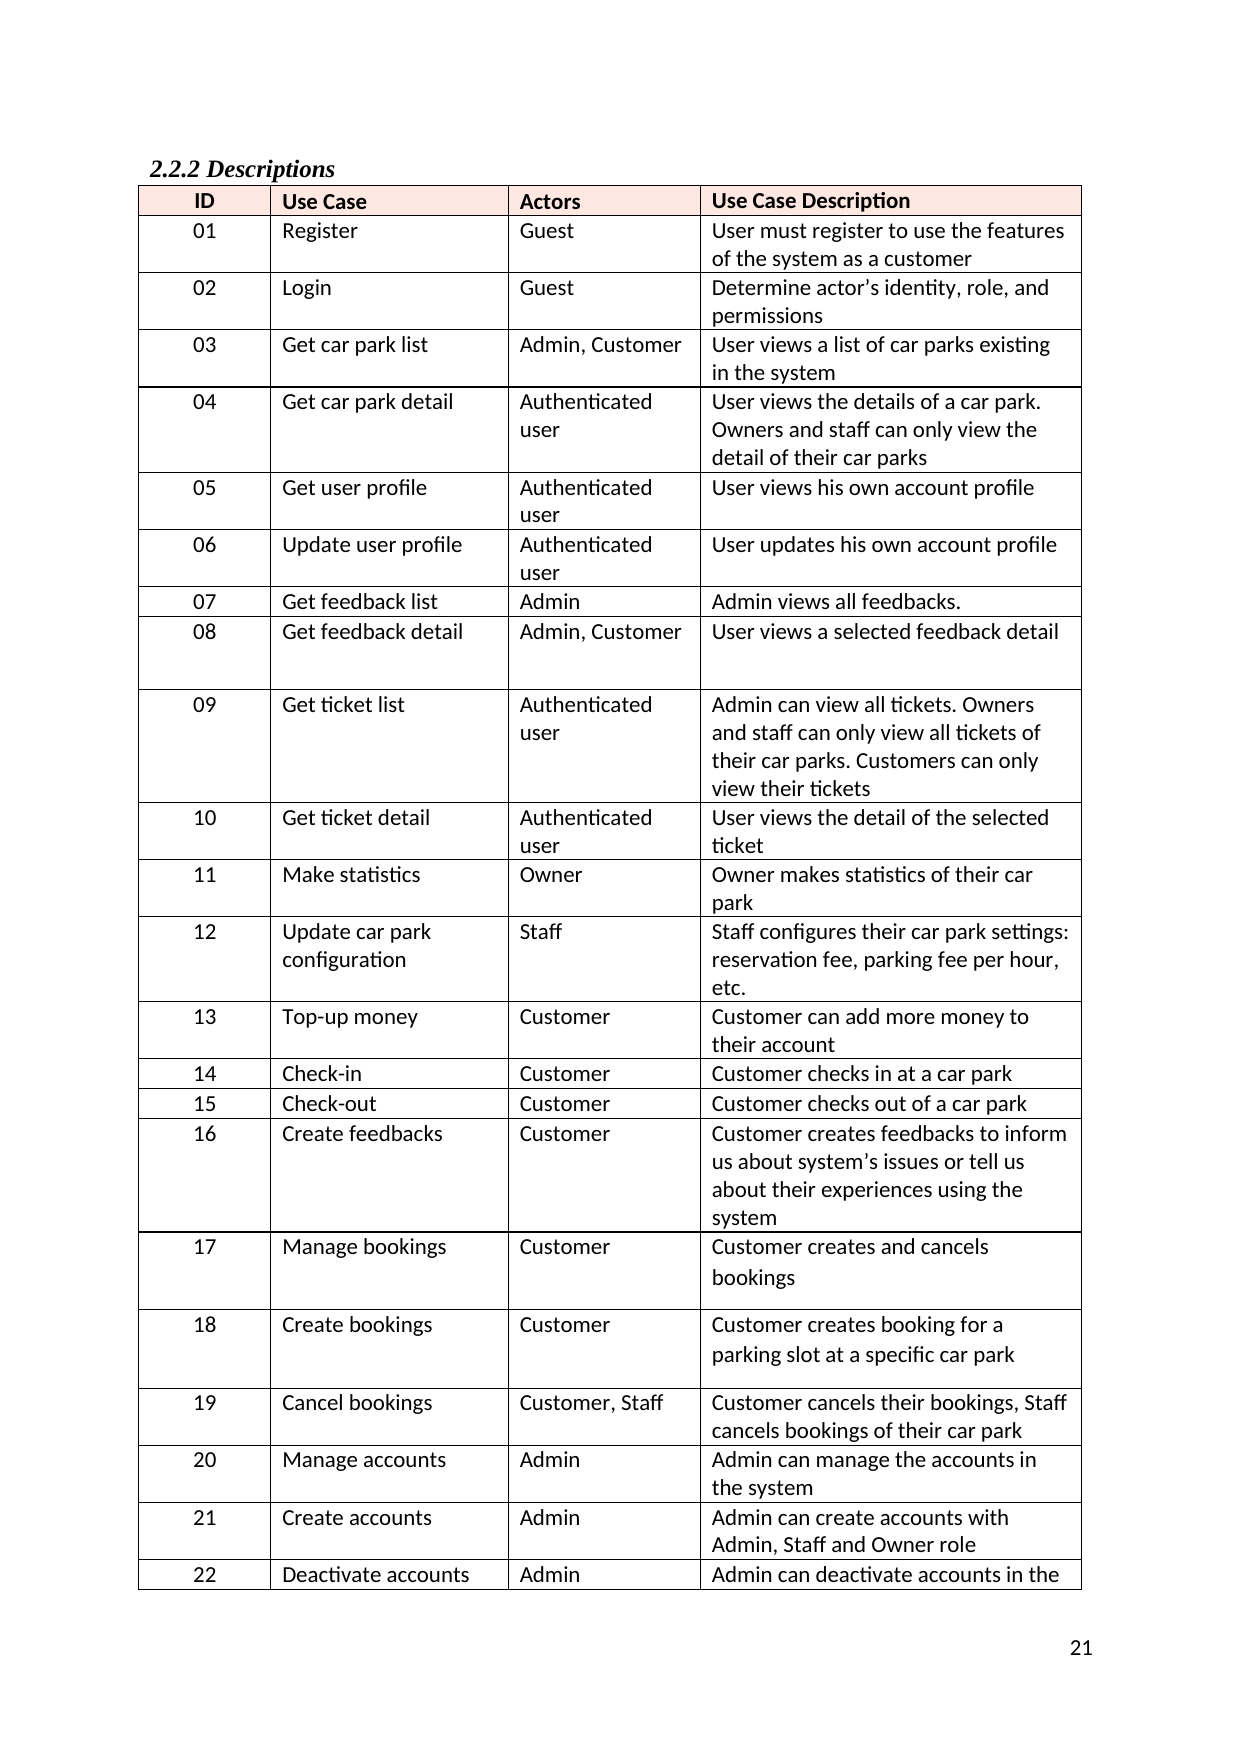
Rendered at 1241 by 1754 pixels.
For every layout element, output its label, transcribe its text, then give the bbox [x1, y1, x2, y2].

table_header Actors [509, 186, 700, 215]
table_cell 08 [139, 617, 270, 689]
subtitle 2.2.2 Descriptions [150, 154, 1093, 183]
table_cell Authenticated user [509, 473, 700, 529]
table_cell Customer [509, 1119, 700, 1231]
table_cell Owner makes statistics of their car park [701, 860, 1081, 916]
table_cell Customer [509, 1310, 700, 1387]
table_cell Customer creates booking for a parking slot at a specific car park [701, 1310, 1081, 1387]
table_cell 02 [139, 273, 270, 329]
table_cell Customer creates feedbacks to inform us about system’s issues or tell us about their experiences using the system [701, 1119, 1081, 1231]
table_cell Get feedback detail [271, 617, 508, 689]
table_cell Authenticated user [509, 388, 700, 472]
table_cell Customer cancels their bookings, Staff cancels bookings of their car park [701, 1389, 1081, 1444]
table_cell 18 [139, 1310, 270, 1387]
table_header Use Case Description [701, 186, 1081, 215]
table_cell 10 [139, 803, 270, 859]
table_cell Get ticket detail [271, 803, 508, 859]
table_cell Guest [509, 216, 700, 272]
table_cell 13 [139, 1002, 270, 1058]
table_cell Deactivate accounts [271, 1560, 508, 1589]
table_cell Customer [509, 1233, 700, 1309]
table_cell 15 [139, 1089, 270, 1118]
table_cell 22 [139, 1560, 270, 1589]
table_cell Guest [509, 273, 700, 329]
table_cell 04 [139, 388, 270, 472]
table_cell 06 [139, 530, 270, 586]
table_cell 14 [139, 1059, 270, 1088]
table_cell Manage bookings [271, 1233, 508, 1309]
table_cell 21 [139, 1503, 270, 1559]
table_cell Authenticated user [509, 803, 700, 859]
table_cell Get car park list [271, 330, 508, 386]
table_cell User views his own account profile [701, 473, 1081, 529]
table_cell Customer can add more money to their account [701, 1002, 1081, 1058]
table_cell Create bookings [271, 1310, 508, 1387]
table_cell Customer [509, 1059, 700, 1088]
table_cell Check-in [271, 1059, 508, 1088]
table_cell Customer creates and cancels bookings [701, 1233, 1081, 1309]
table_cell Admin views all feedbacks. [701, 587, 1081, 616]
table_cell User views a selected feedback detail [701, 617, 1081, 689]
table_cell Update user profile [271, 530, 508, 586]
table_cell Get user profile [271, 473, 508, 529]
table_cell Cancel bookings [271, 1389, 508, 1444]
table_cell Admin, Customer [509, 617, 700, 689]
table_cell Admin [509, 587, 700, 616]
table_cell User views the detail of the selected ticket [701, 803, 1081, 859]
table_cell Admin can create accounts with Admin, Staff and Owner role [701, 1503, 1081, 1559]
table_cell Create accounts [271, 1503, 508, 1559]
table_header ID [139, 186, 270, 215]
table_cell Customer checks in at a car park [701, 1059, 1081, 1088]
table_cell 03 [139, 330, 270, 386]
table_cell Owner [509, 860, 700, 916]
table_cell Manage accounts [271, 1446, 508, 1502]
table_cell Get ticket list [271, 690, 508, 802]
table_cell User views the details of a car park. Owners and staff can only view the detail of their car parks [701, 388, 1081, 472]
table_cell User updates his own account profile [701, 530, 1081, 586]
table_cell 07 [139, 587, 270, 616]
table_cell Get car park detail [271, 388, 508, 472]
table_cell Customer checks out of a car park [701, 1089, 1081, 1118]
table_cell 19 [139, 1389, 270, 1444]
table_cell Staff configures their car park settings: reservation fee, parking fee per hour, etc. [701, 917, 1081, 1001]
table_cell 05 [139, 473, 270, 529]
table_cell Determine actor’s identity, role, and permissions [701, 273, 1081, 329]
table_cell Admin can manage the accounts in the system [701, 1446, 1081, 1502]
table_cell Update car park configuration [271, 917, 508, 1001]
table_cell Customer [509, 1089, 700, 1118]
table_cell Login [271, 273, 508, 329]
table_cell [701, 1560, 1081, 1589]
table_cell 11 [139, 860, 270, 916]
table_cell Register [271, 216, 508, 272]
table_cell Admin [509, 1503, 700, 1559]
table_cell Create feedbacks [271, 1119, 508, 1231]
table_cell Top-up money [271, 1002, 508, 1058]
table_cell Check-out [271, 1089, 508, 1118]
table_cell 20 [139, 1446, 270, 1502]
table_cell Make statistics [271, 860, 508, 916]
table_cell User views a list of car parks existing in the system [701, 330, 1081, 386]
table_cell Customer, Staff [509, 1389, 700, 1444]
table_cell Get feedback list [271, 587, 508, 616]
table_cell 12 [139, 917, 270, 1001]
table_cell Authenticated user [509, 690, 700, 802]
table_cell Customer [509, 1002, 700, 1058]
table_cell Authenticated user [509, 530, 700, 586]
table_cell Admin can view all tickets. Owners and staff can only view all tickets of their car parks. Customers can only view their tickets [701, 690, 1081, 802]
table_cell 16 [139, 1119, 270, 1231]
table_cell 01 [139, 216, 270, 272]
table_cell 17 [139, 1233, 270, 1309]
table_cell Admin [509, 1446, 700, 1502]
table_cell Admin, Customer [509, 330, 700, 386]
table_cell Staff [509, 917, 700, 1001]
table_cell Admin [509, 1560, 700, 1589]
table_cell 09 [139, 690, 270, 802]
table_cell User must register to use the features of the system as a customer [701, 216, 1081, 272]
table_header Use Case [271, 186, 508, 215]
